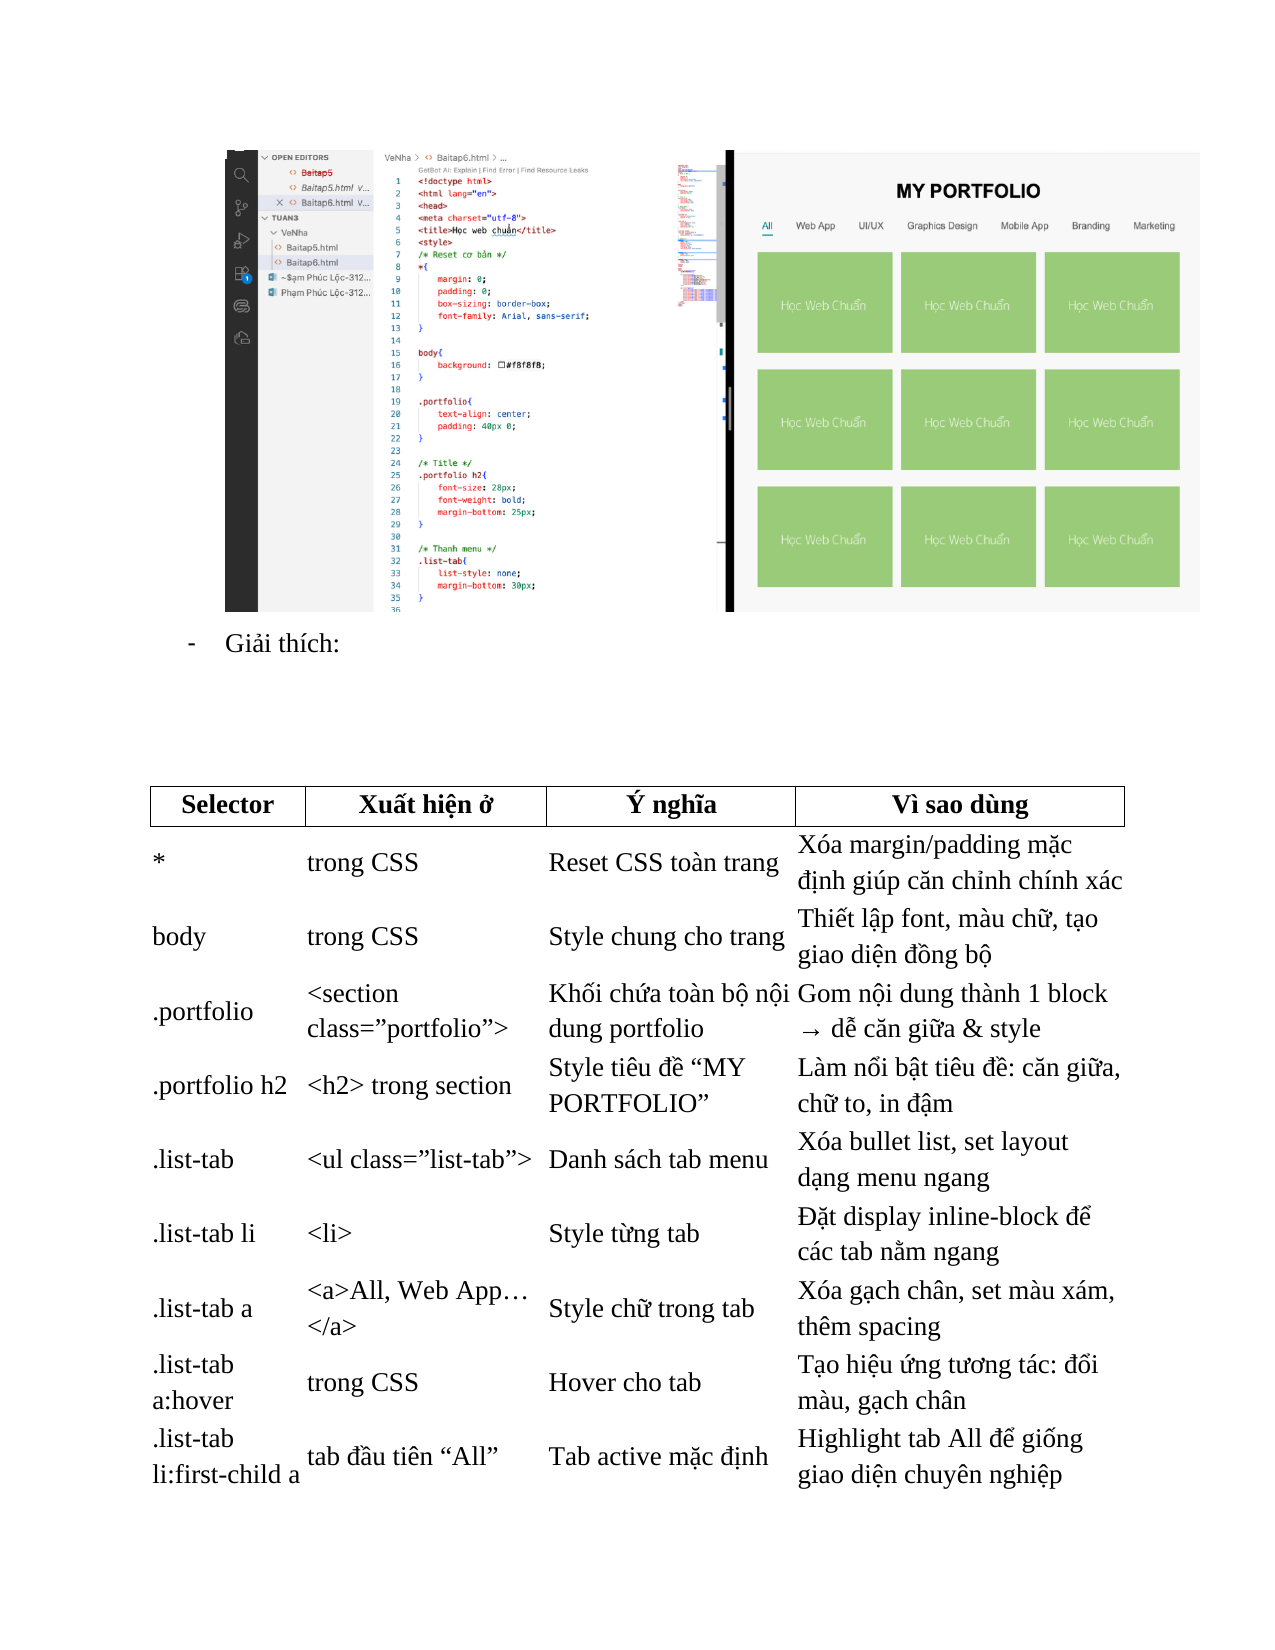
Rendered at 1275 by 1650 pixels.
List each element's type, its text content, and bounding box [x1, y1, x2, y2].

table_cell Style từng tab [547, 1198, 796, 1272]
table_cell Style chung cho trang [547, 901, 796, 975]
table_cell trong CSS [305, 827, 547, 901]
table_cell trong CSS [305, 901, 547, 975]
table_cell Highlight tab All để giống giao diện chuyên nghiệp [796, 1421, 1124, 1495]
table_cell trong CSS [305, 1347, 547, 1421]
table_cell <section class=”portfolio”> [305, 975, 547, 1049]
table_cell Tạo hiệu ứng tương tác: đổi màu, gạch chân [796, 1347, 1124, 1421]
table_cell Style tiêu đề “MY PORTFOLIO” [547, 1050, 796, 1124]
table_cell Gom nội dung thành 1 block → dễ căn giữa & style [796, 975, 1124, 1049]
table_cell Tab active mặc định [547, 1421, 796, 1495]
table_cell .list-tab a [151, 1272, 305, 1347]
table_header Vì sao dùng [796, 787, 1124, 826]
picture [225, 150, 1200, 612]
table_header Ý nghĩa [547, 787, 795, 826]
table_cell Style chữ trong tab [547, 1272, 796, 1347]
table_cell .list-tab li:first-child a [151, 1421, 305, 1495]
table_cell Xóa margin/padding mặc định giúp căn chỉnh chính xác [796, 827, 1124, 901]
table_cell Reset CSS toàn trang [547, 827, 796, 901]
table_cell Hover cho tab [547, 1347, 796, 1421]
table_header Selector [151, 787, 305, 826]
table_cell * [151, 827, 305, 901]
table_cell <ul class=”list-tab”> [305, 1124, 547, 1198]
table_cell Đặt display inline-block để các tab nằm ngang [796, 1198, 1124, 1272]
table_cell Xóa gạch chân, set màu xám, thêm spacing [796, 1272, 1124, 1347]
table_cell .portfolio [151, 975, 305, 1049]
table_header Xuất hiện ở [306, 787, 546, 826]
list Giải thích: [187, 627, 1125, 659]
table_cell <a>All, Web App…</a> [305, 1272, 547, 1347]
table_cell Thiết lập font, màu chữ, tạo giao diện đồng bộ [796, 901, 1124, 975]
table_cell Danh sách tab menu [547, 1124, 796, 1198]
table_cell tab đầu tiên “All” [305, 1421, 547, 1495]
table_cell .list-tab li [151, 1198, 305, 1272]
table_cell .portfolio h2 [151, 1050, 305, 1124]
table_cell Khối chứa toàn bộ nội dung portfolio [547, 975, 796, 1049]
table_cell .list-tab [151, 1124, 305, 1198]
table_cell <h2> trong section [305, 1050, 547, 1124]
table_cell Làm nổi bật tiêu đề: căn giữa, chữ to, in đậm [796, 1050, 1124, 1124]
table_cell .list-tab a:hover [151, 1347, 305, 1421]
table_cell <li> [305, 1198, 547, 1272]
table_cell body [151, 901, 305, 975]
table_cell Xóa bullet list, set layout dạng menu ngang [796, 1124, 1124, 1198]
